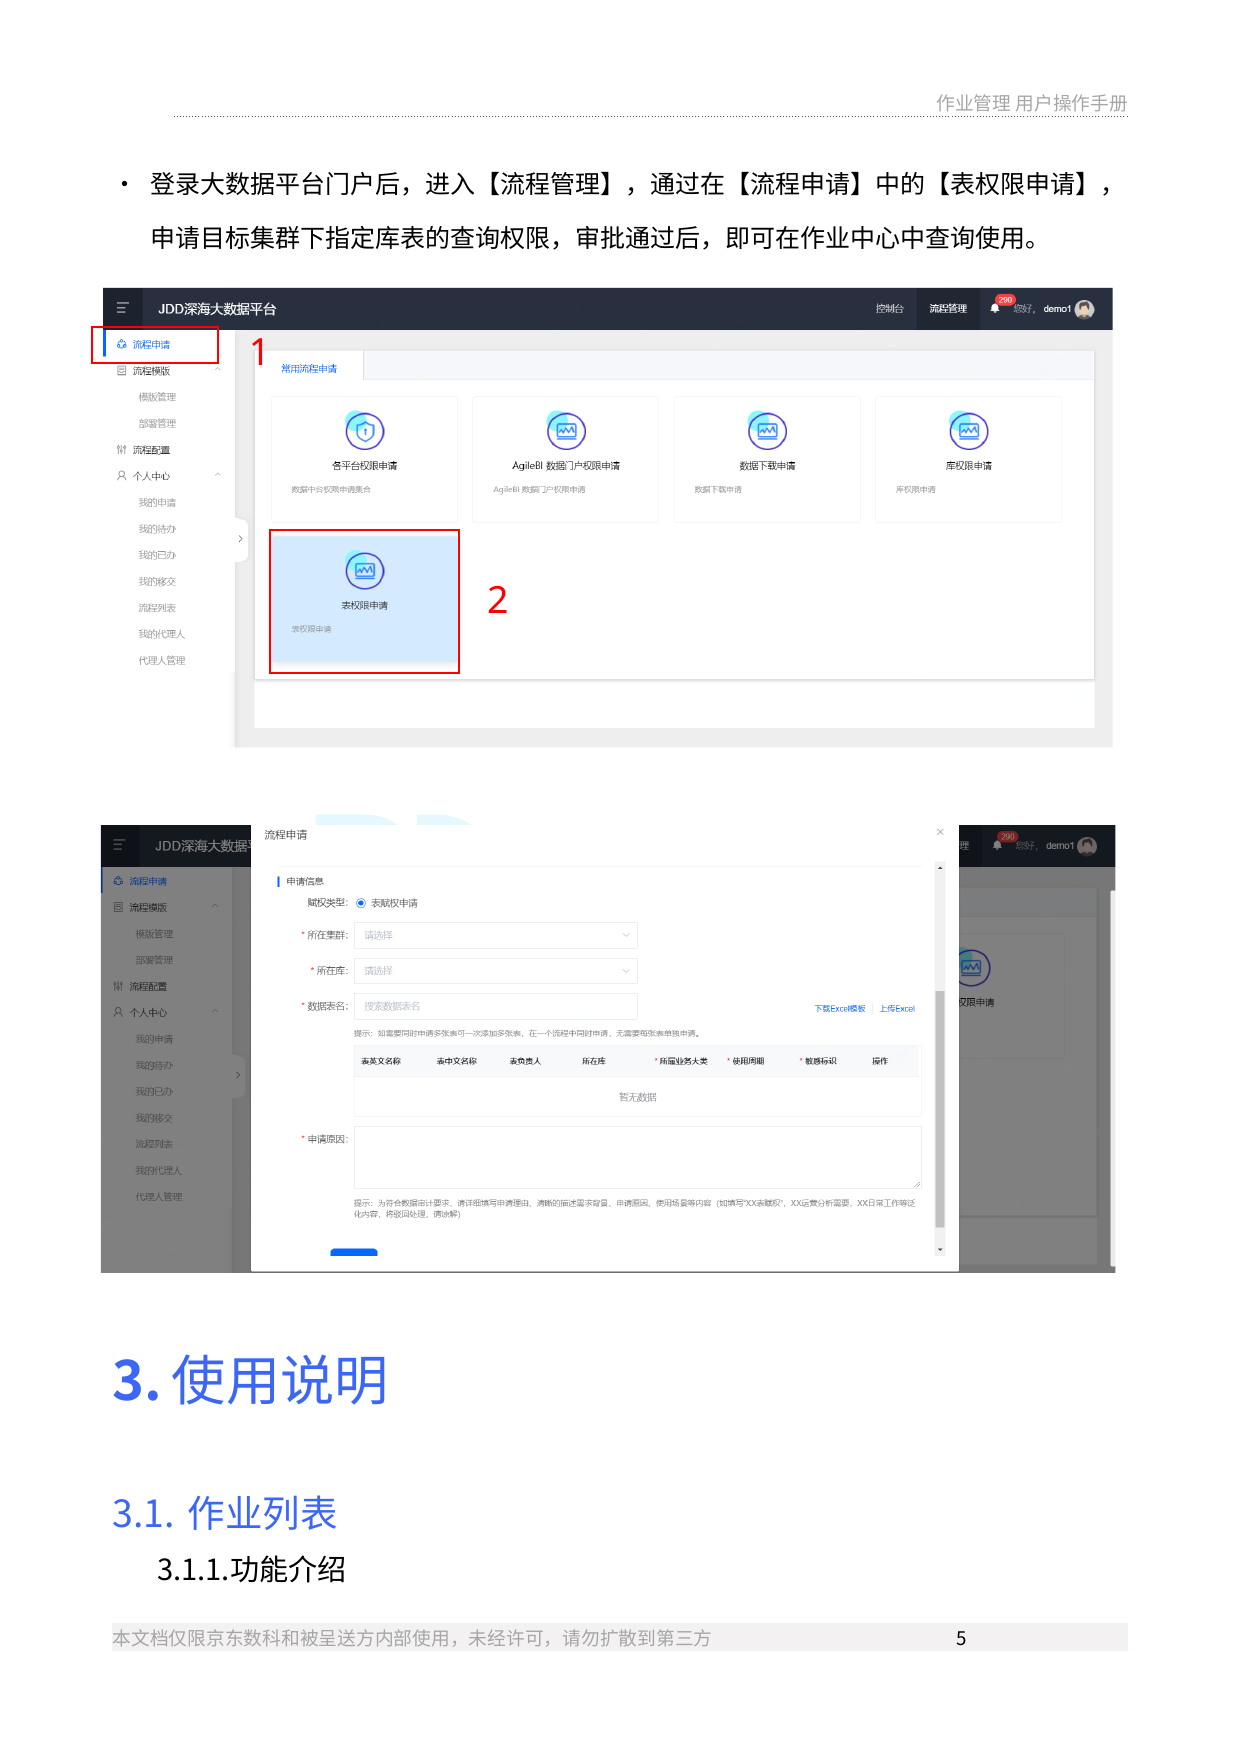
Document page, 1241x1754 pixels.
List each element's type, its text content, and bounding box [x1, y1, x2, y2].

text 作业列表 [112, 1463, 1128, 1538]
picture [103, 328, 217, 362]
list 功能介绍 [157, 1546, 1128, 1588]
text 使用说明 [112, 1337, 1128, 1416]
text 登录大数据平台门户后，进入【流程管理】，通过在【流程申请】中的【表权限申请】，申请目标集群下指定库表的查询权限，审批通过后，即可在作业中心中查询使用。 [112, 150, 1128, 258]
picture [103, 286, 1113, 748]
picture [100, 825, 1116, 1273]
